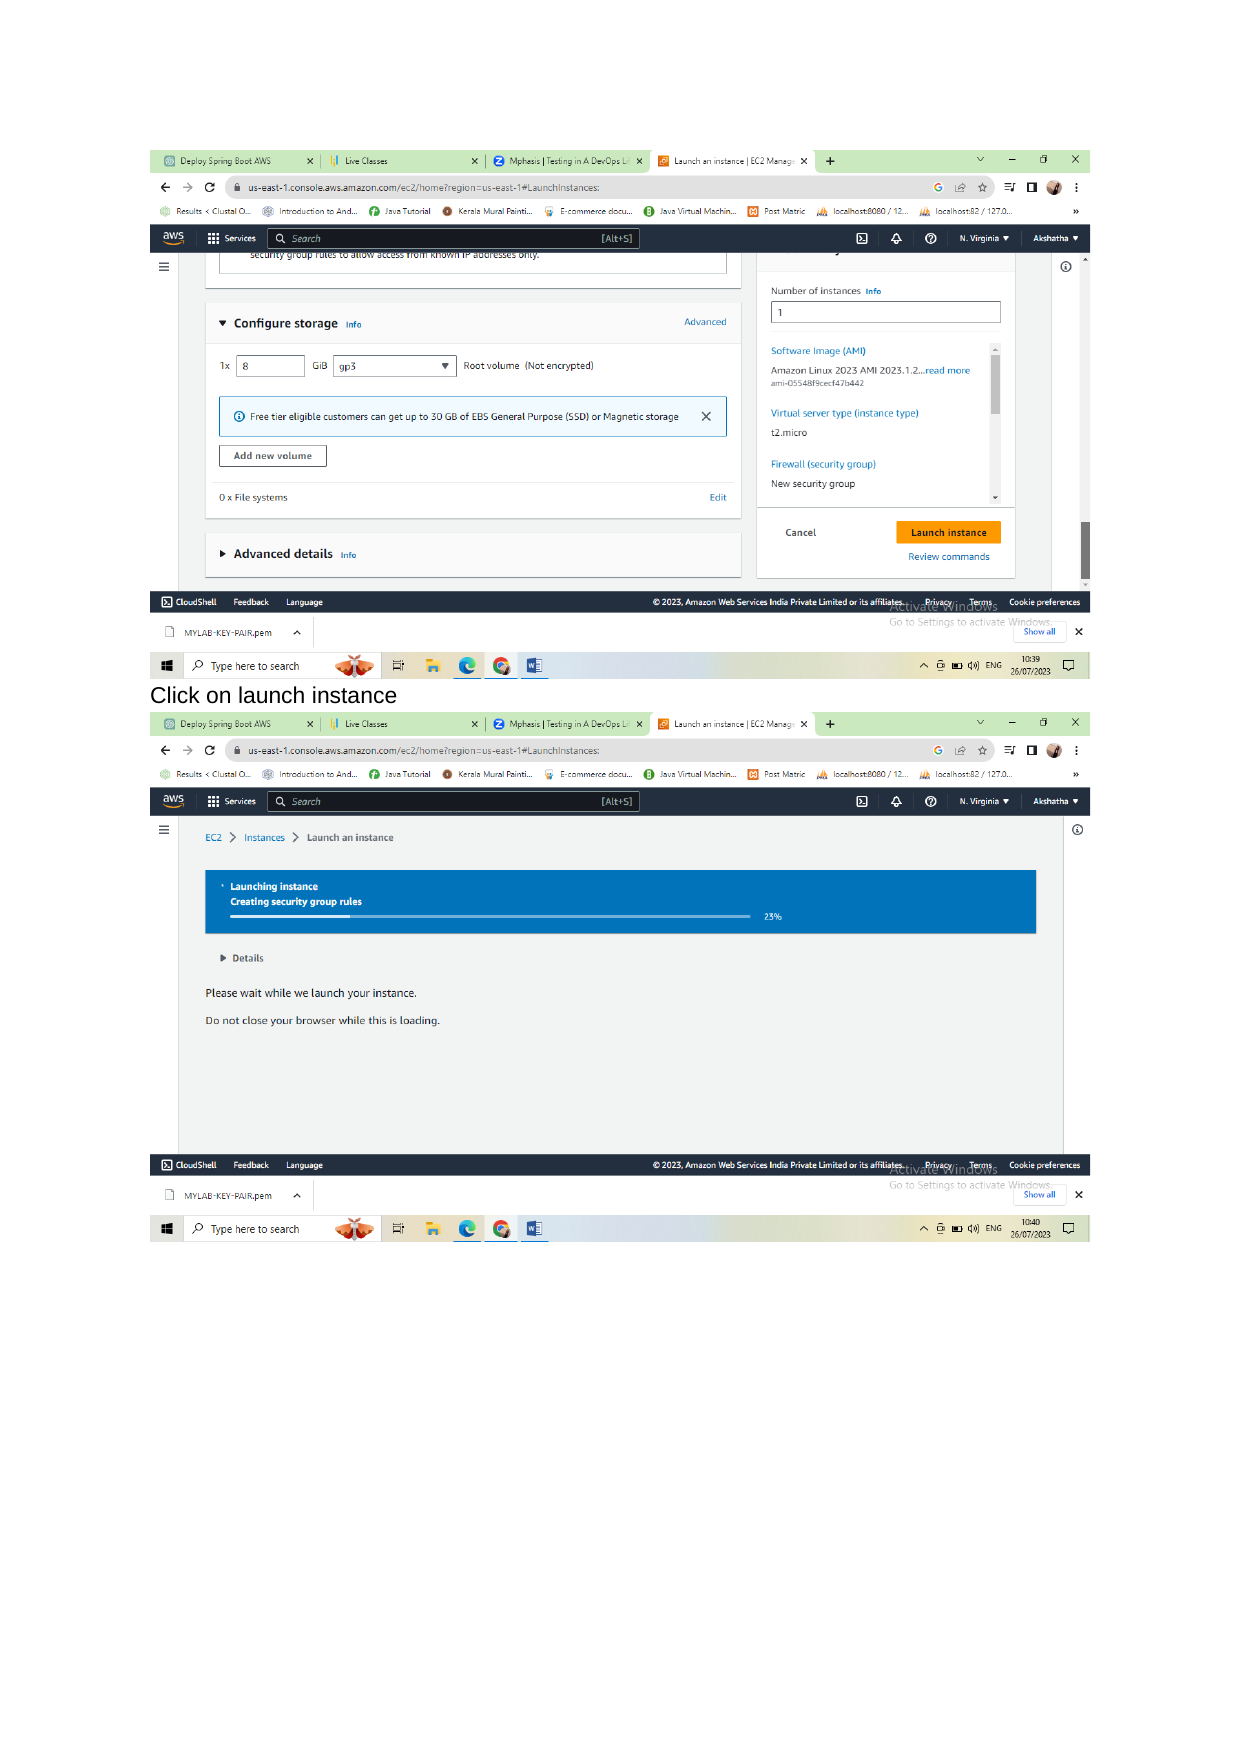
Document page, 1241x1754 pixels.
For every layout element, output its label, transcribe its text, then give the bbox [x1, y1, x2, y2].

picture [150, 150, 1091, 679]
picture [150, 712, 1091, 1242]
text Click on launch instance [150, 682, 1090, 709]
